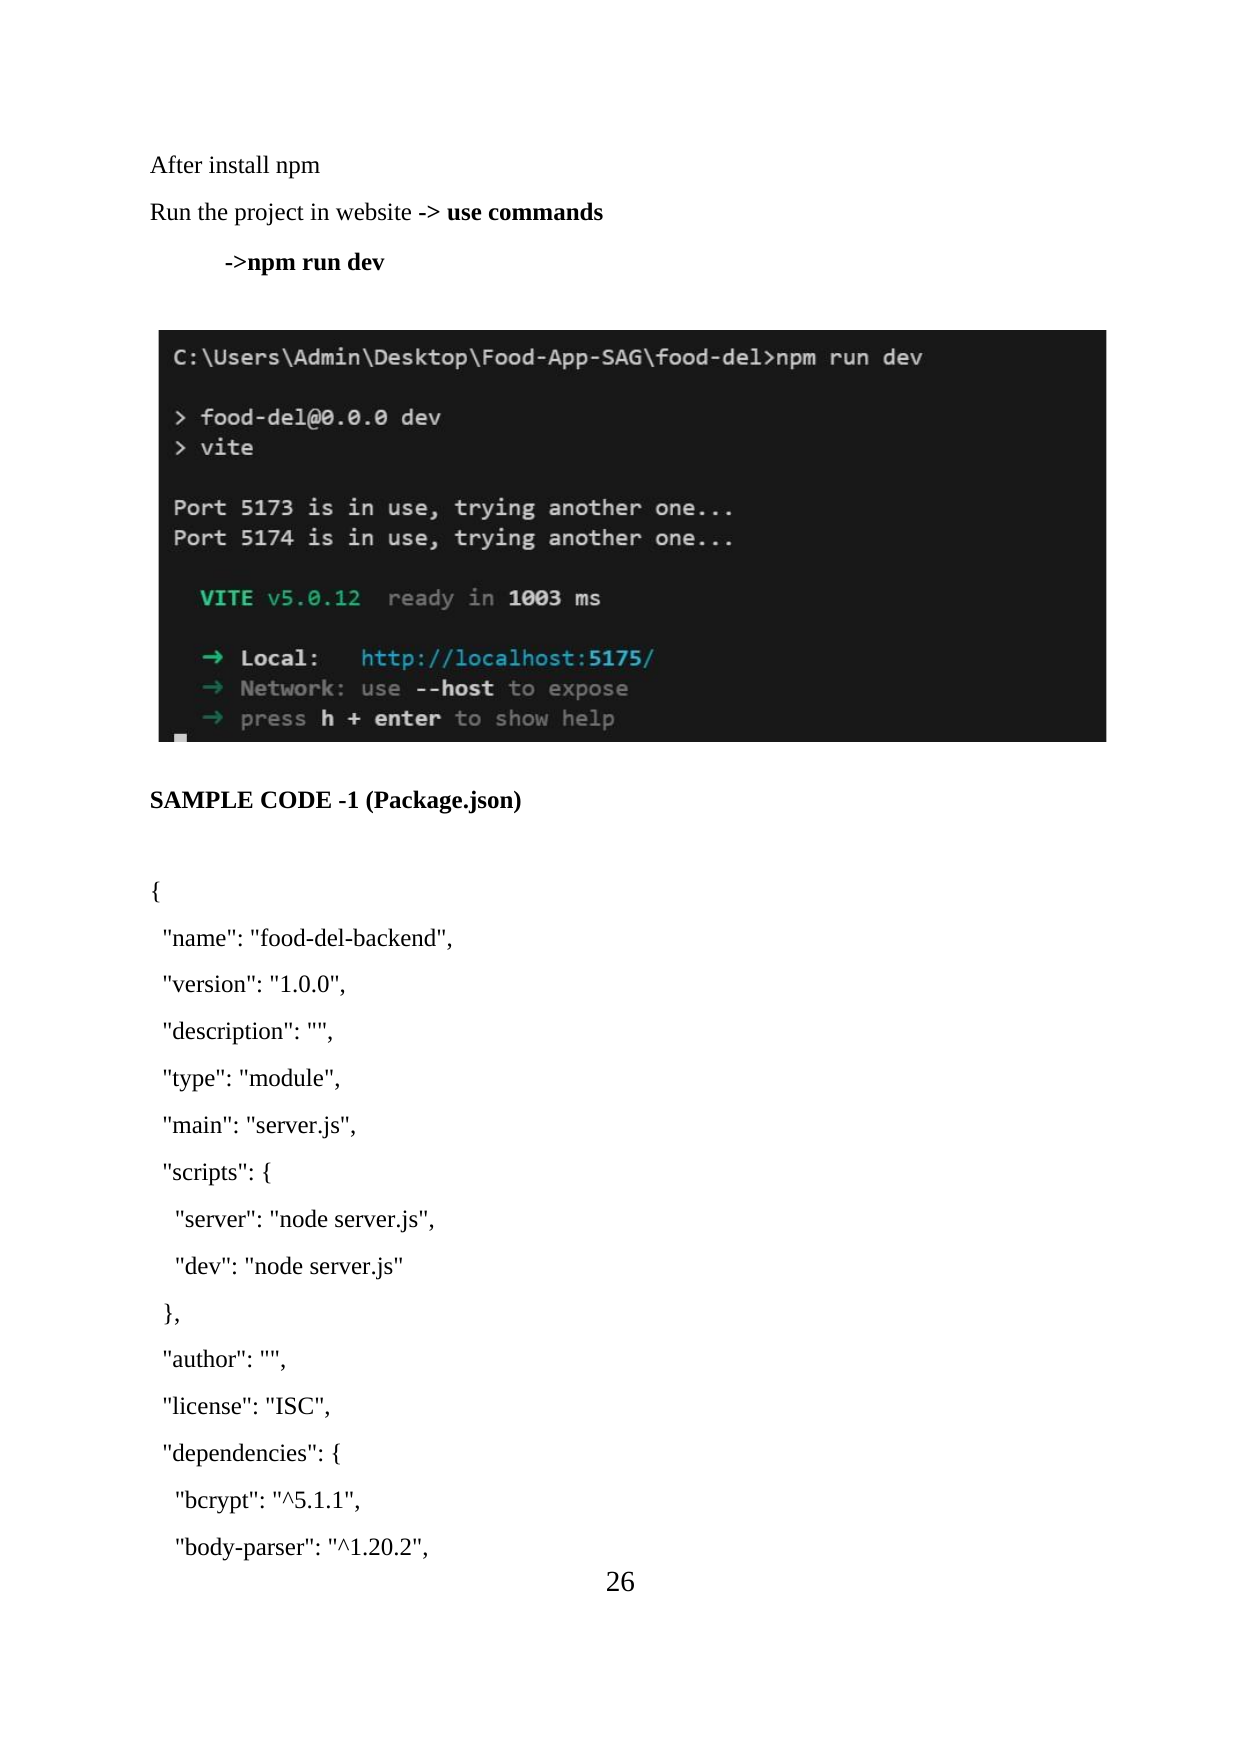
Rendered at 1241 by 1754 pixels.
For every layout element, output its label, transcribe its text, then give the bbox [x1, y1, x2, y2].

text "main": "server.js", [149, 1110, 1099, 1139]
text "bcrypt": "^5.1.1", [149, 1485, 1099, 1514]
text "license": "ISC", [149, 1391, 1099, 1420]
text "type": "module", [149, 1063, 1099, 1092]
text Run the project in website -> use commands [149, 197, 1099, 226]
subtitle ->npm run dev [149, 247, 1174, 275]
text "dev": "node server.js" [149, 1251, 1099, 1279]
text "dependencies": { [149, 1438, 1099, 1467]
text "server": "node server.js", [149, 1204, 1099, 1233]
text }, [149, 1298, 1099, 1326]
text "author": "", [149, 1344, 1099, 1373]
text "name": "food-del-backend", [149, 923, 1099, 951]
text { [149, 876, 1099, 904]
subtitle SAMPLE CODE -1 (Package.json) [149, 785, 1174, 813]
text After install npm [149, 150, 1099, 179]
text "description": "", [149, 1016, 1099, 1045]
text "scripts": { [149, 1157, 1099, 1186]
picture [158, 330, 1107, 742]
text "version": "1.0.0", [149, 969, 1099, 998]
text "body-parser": "^1.20.2", [149, 1532, 1099, 1561]
